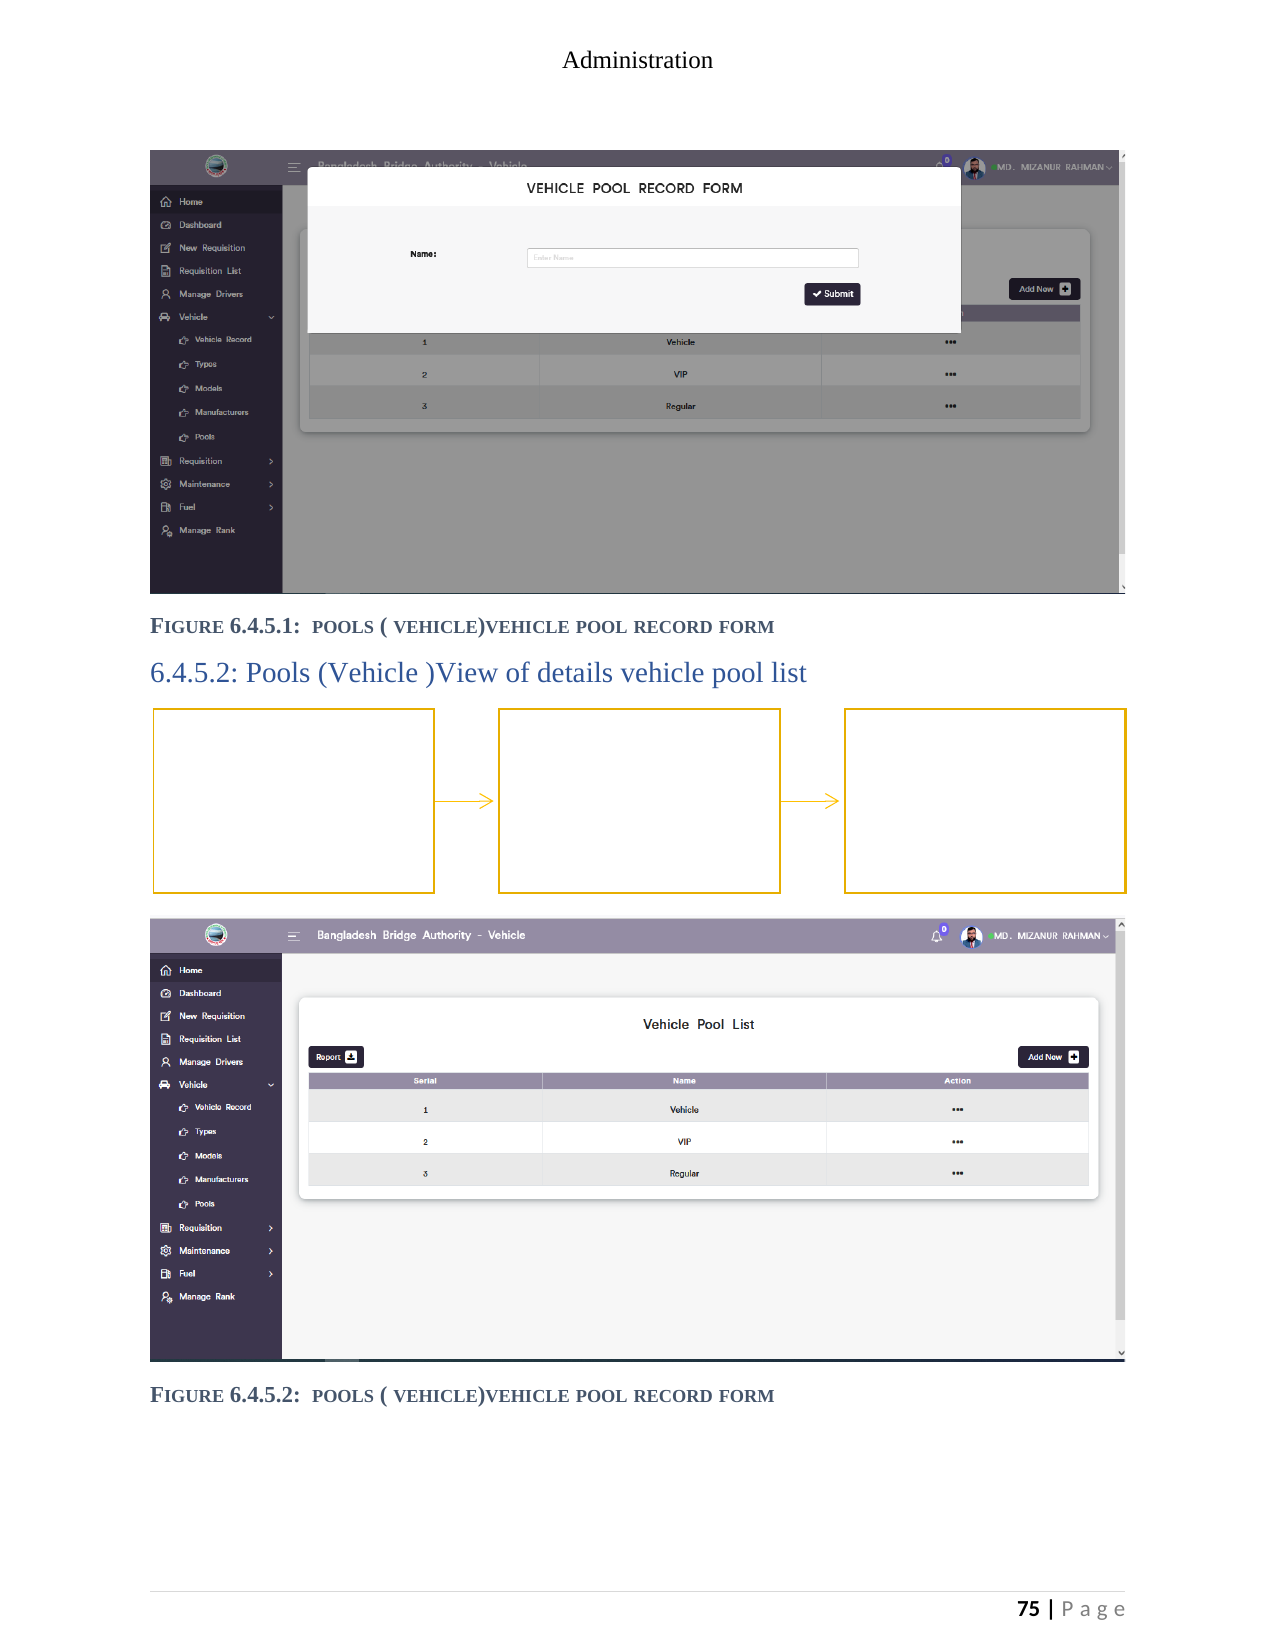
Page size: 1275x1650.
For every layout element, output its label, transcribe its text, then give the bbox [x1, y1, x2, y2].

text Figure 6.4.5.1: pools ( vehicle)vehicle pool record form [150, 612, 1125, 638]
subtitle 6.4.5.2: Pools (Vehicle )View of details vehicle pool list [150, 655, 1125, 689]
picture [150, 150, 1125, 594]
picture [150, 915, 1125, 1362]
text Figure 6.4.5.2: pools ( vehicle)vehicle pool record form [150, 1381, 1125, 1407]
